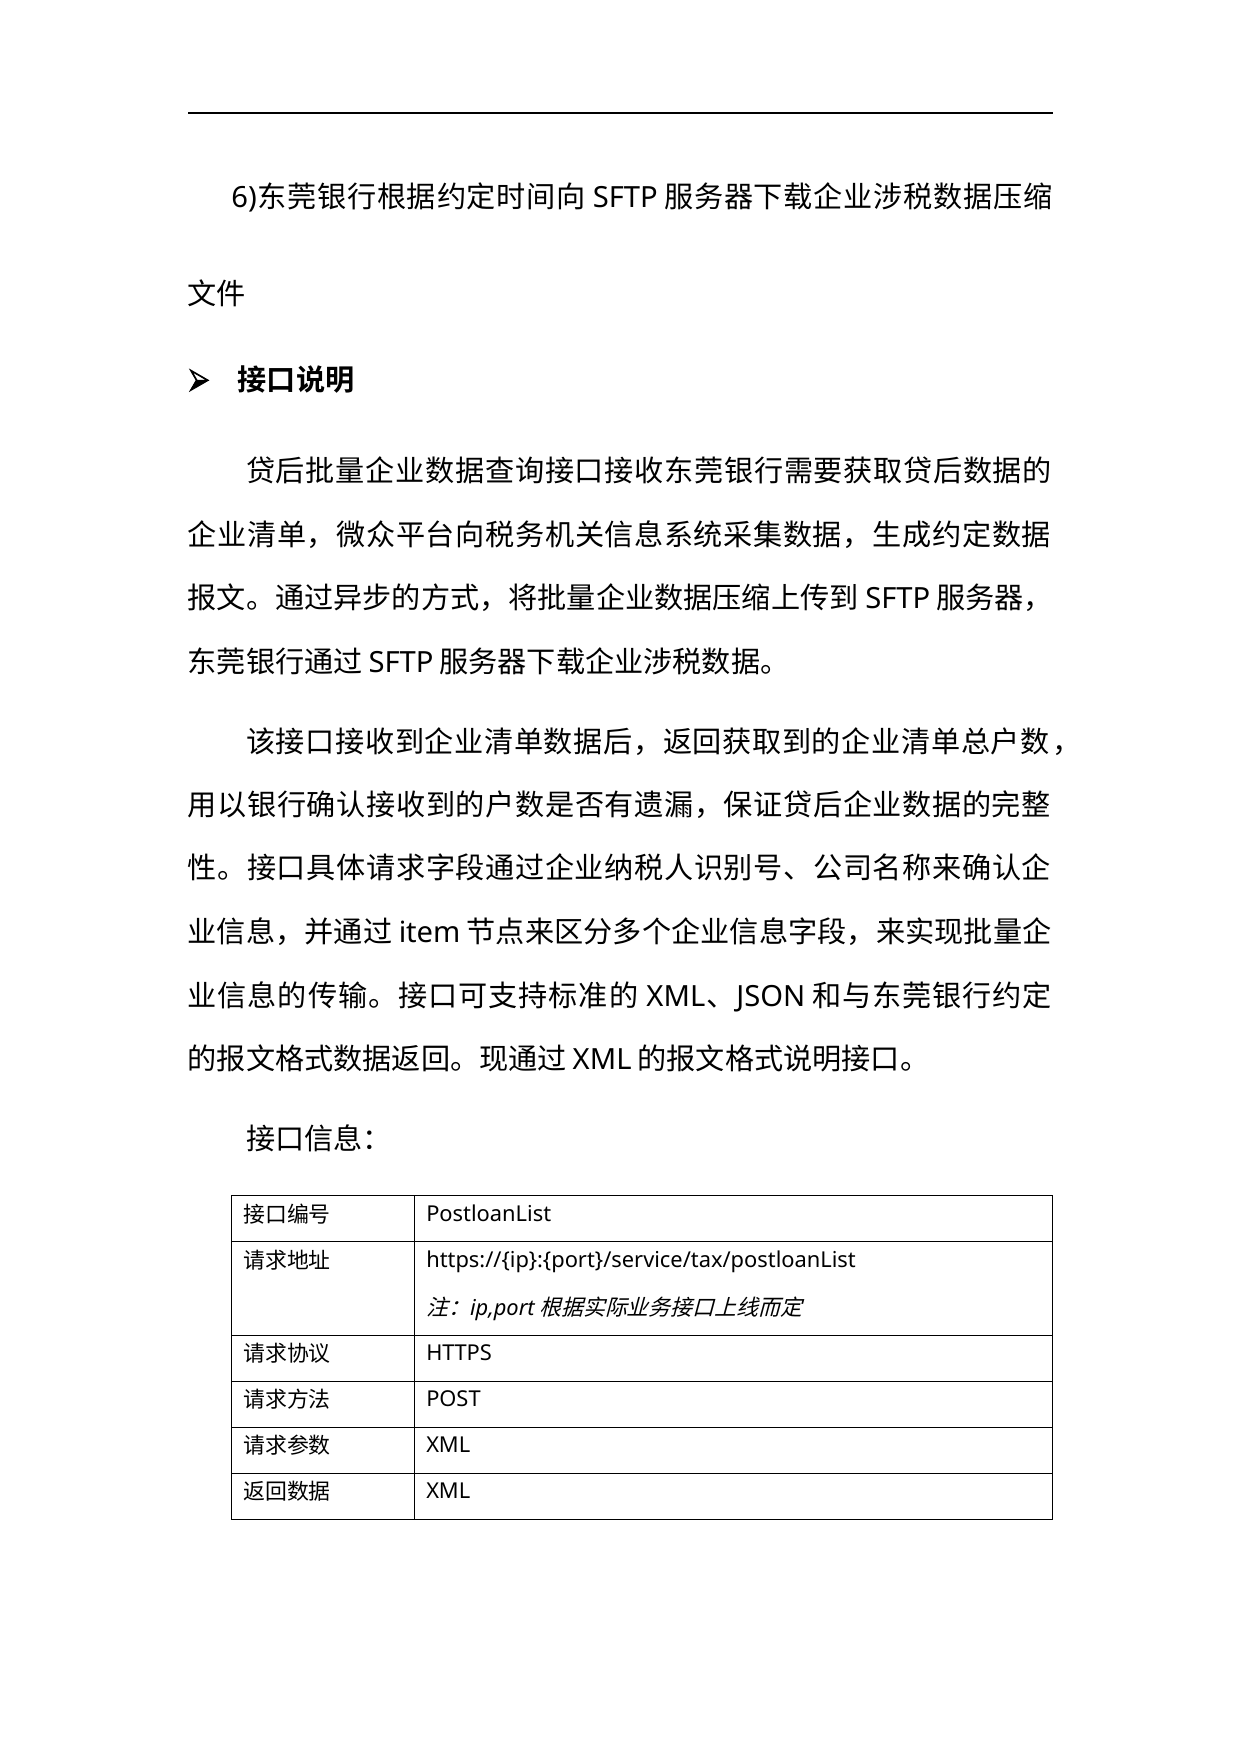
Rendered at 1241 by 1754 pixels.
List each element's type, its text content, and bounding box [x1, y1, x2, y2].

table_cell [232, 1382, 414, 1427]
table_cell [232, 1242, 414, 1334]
text 6)东莞银行根据约定时间向SFTP服务器下载企业涉税数据压缩文件 [187, 162, 1053, 324]
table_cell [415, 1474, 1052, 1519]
list 接口说明 [187, 346, 1053, 411]
text 该接口接收到企业清单数据后，返回获取到的企业清单总户数，用以银行确认接收到的户数是否有遗漏，保证贷后企业数据的完整性。接口具体请求字段通过企业纳税人识别号、公司名称来确认企业信息，并通过item节点来区分多个企业信息字段，来实现批量企业信息的传输。接口可支持标准的XML、JSON和与东莞银行约定的报文格式数据返回。现通过XML的报文格式说明接口。 [187, 718, 1053, 1078]
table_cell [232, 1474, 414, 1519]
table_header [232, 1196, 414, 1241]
text 贷后批量企业数据查询接口接收东莞银行需要获取贷后数据的企业清单，微众平台向税务机关信息系统采集数据，生成约定数据报文。通过异步的方式，将批量企业数据压缩上传到SFTP服务器，东莞银行通过SFTP服务器下载企业涉税数据。 [187, 448, 1053, 681]
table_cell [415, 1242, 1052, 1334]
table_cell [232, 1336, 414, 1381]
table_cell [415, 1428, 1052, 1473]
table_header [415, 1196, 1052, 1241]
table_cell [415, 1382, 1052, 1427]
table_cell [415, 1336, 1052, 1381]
text 接口信息： [187, 1115, 1053, 1158]
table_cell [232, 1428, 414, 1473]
